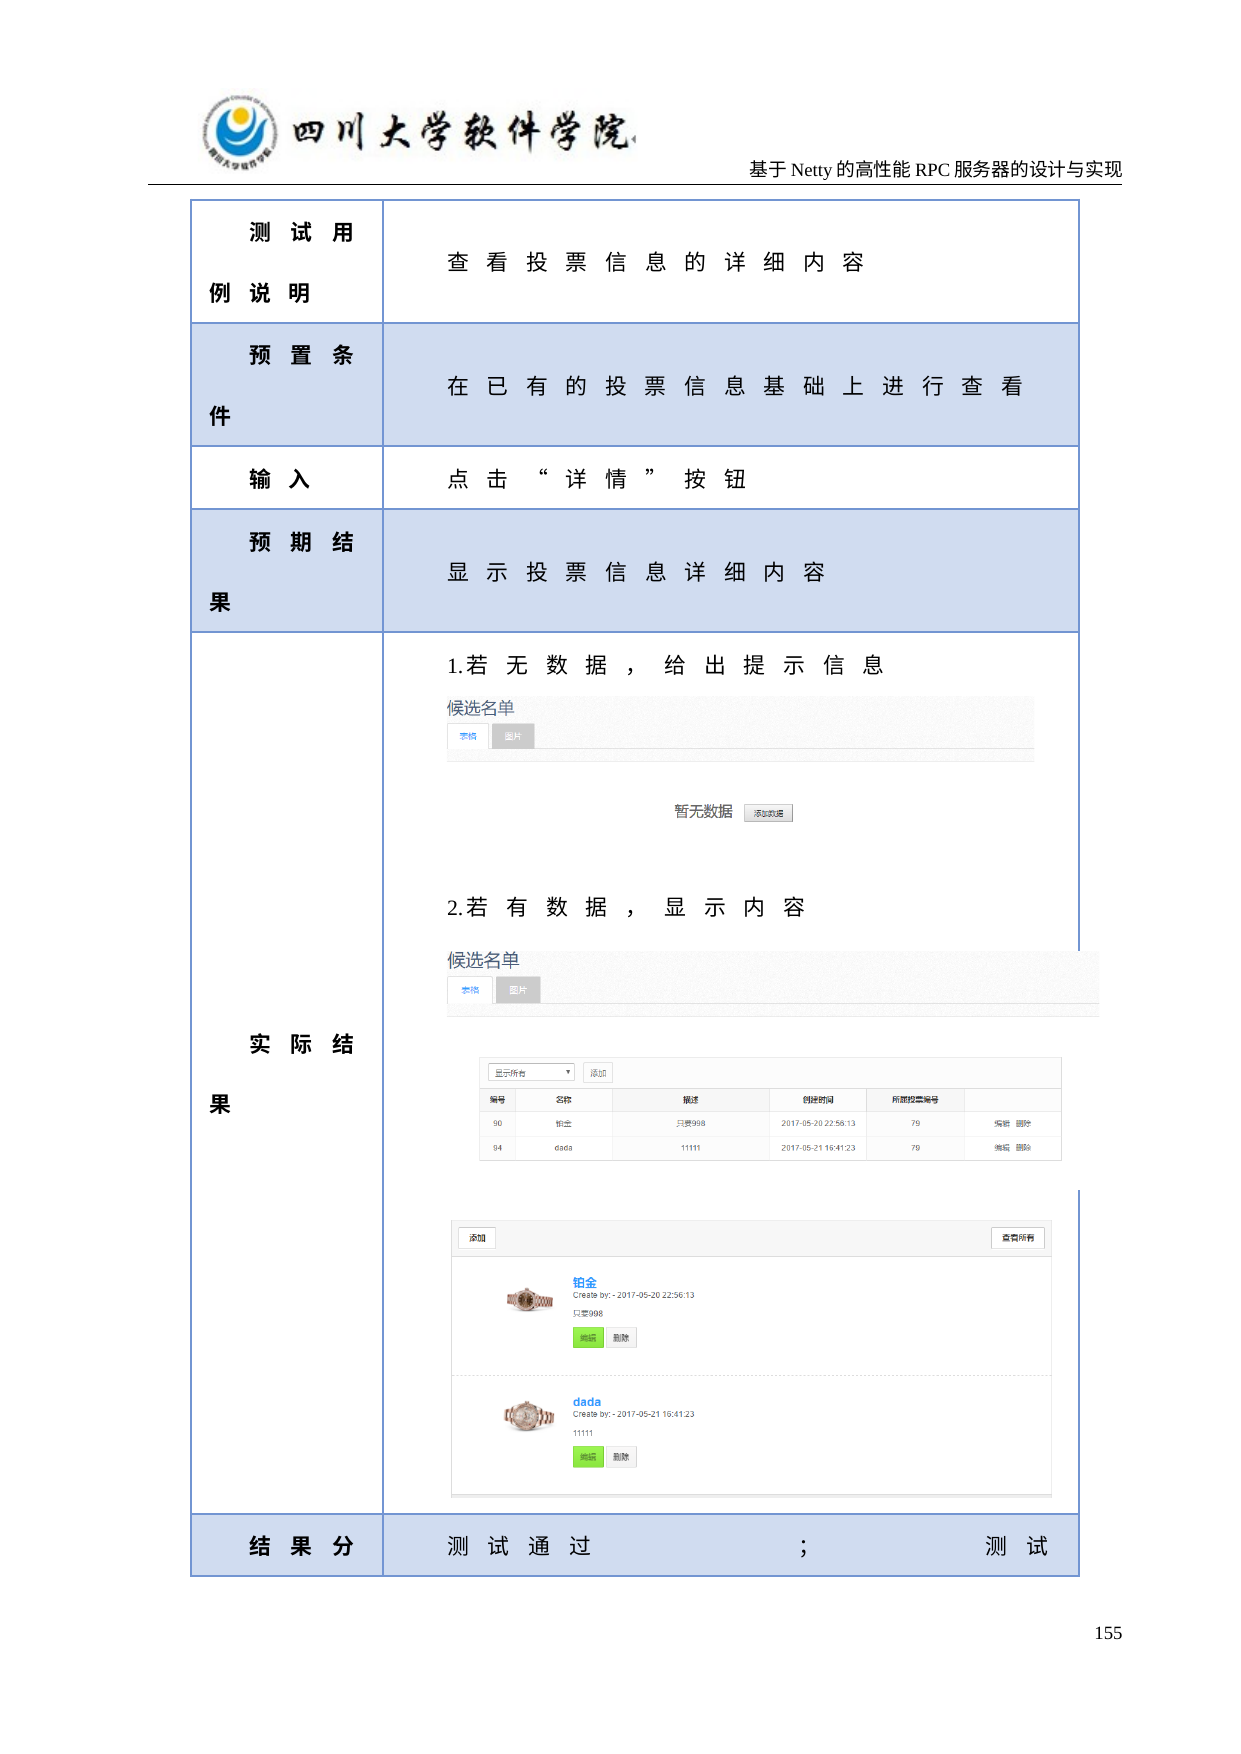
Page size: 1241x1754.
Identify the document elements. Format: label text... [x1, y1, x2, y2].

table_cell 测试用例说明 [192, 201, 382, 322]
table_cell 测试通过 ； 测试未通过 [384, 1515, 1078, 1575]
picture [197, 88, 639, 177]
table_cell 输入 [192, 447, 382, 508]
table_cell 结果分析 [192, 1515, 382, 1575]
picture [446, 951, 1100, 1190]
table_cell 点击“详情”按钮 [384, 447, 1078, 508]
table_cell 在已有的投票信息基础上进行查看 [384, 324, 1078, 445]
table_cell 预期结果 [192, 510, 382, 631]
table_cell 1.若无数据，给出提示信息 2.若有数据，显示内容 [384, 633, 1078, 1512]
table_cell 实际结果 [192, 633, 382, 1512]
picture [446, 696, 1035, 869]
table_cell 预置条件 [192, 324, 382, 445]
picture [446, 1219, 1052, 1498]
table_cell 查看投票信息的详细内容 [384, 201, 1078, 322]
table_cell 显示投票信息详细内容 [384, 510, 1078, 631]
